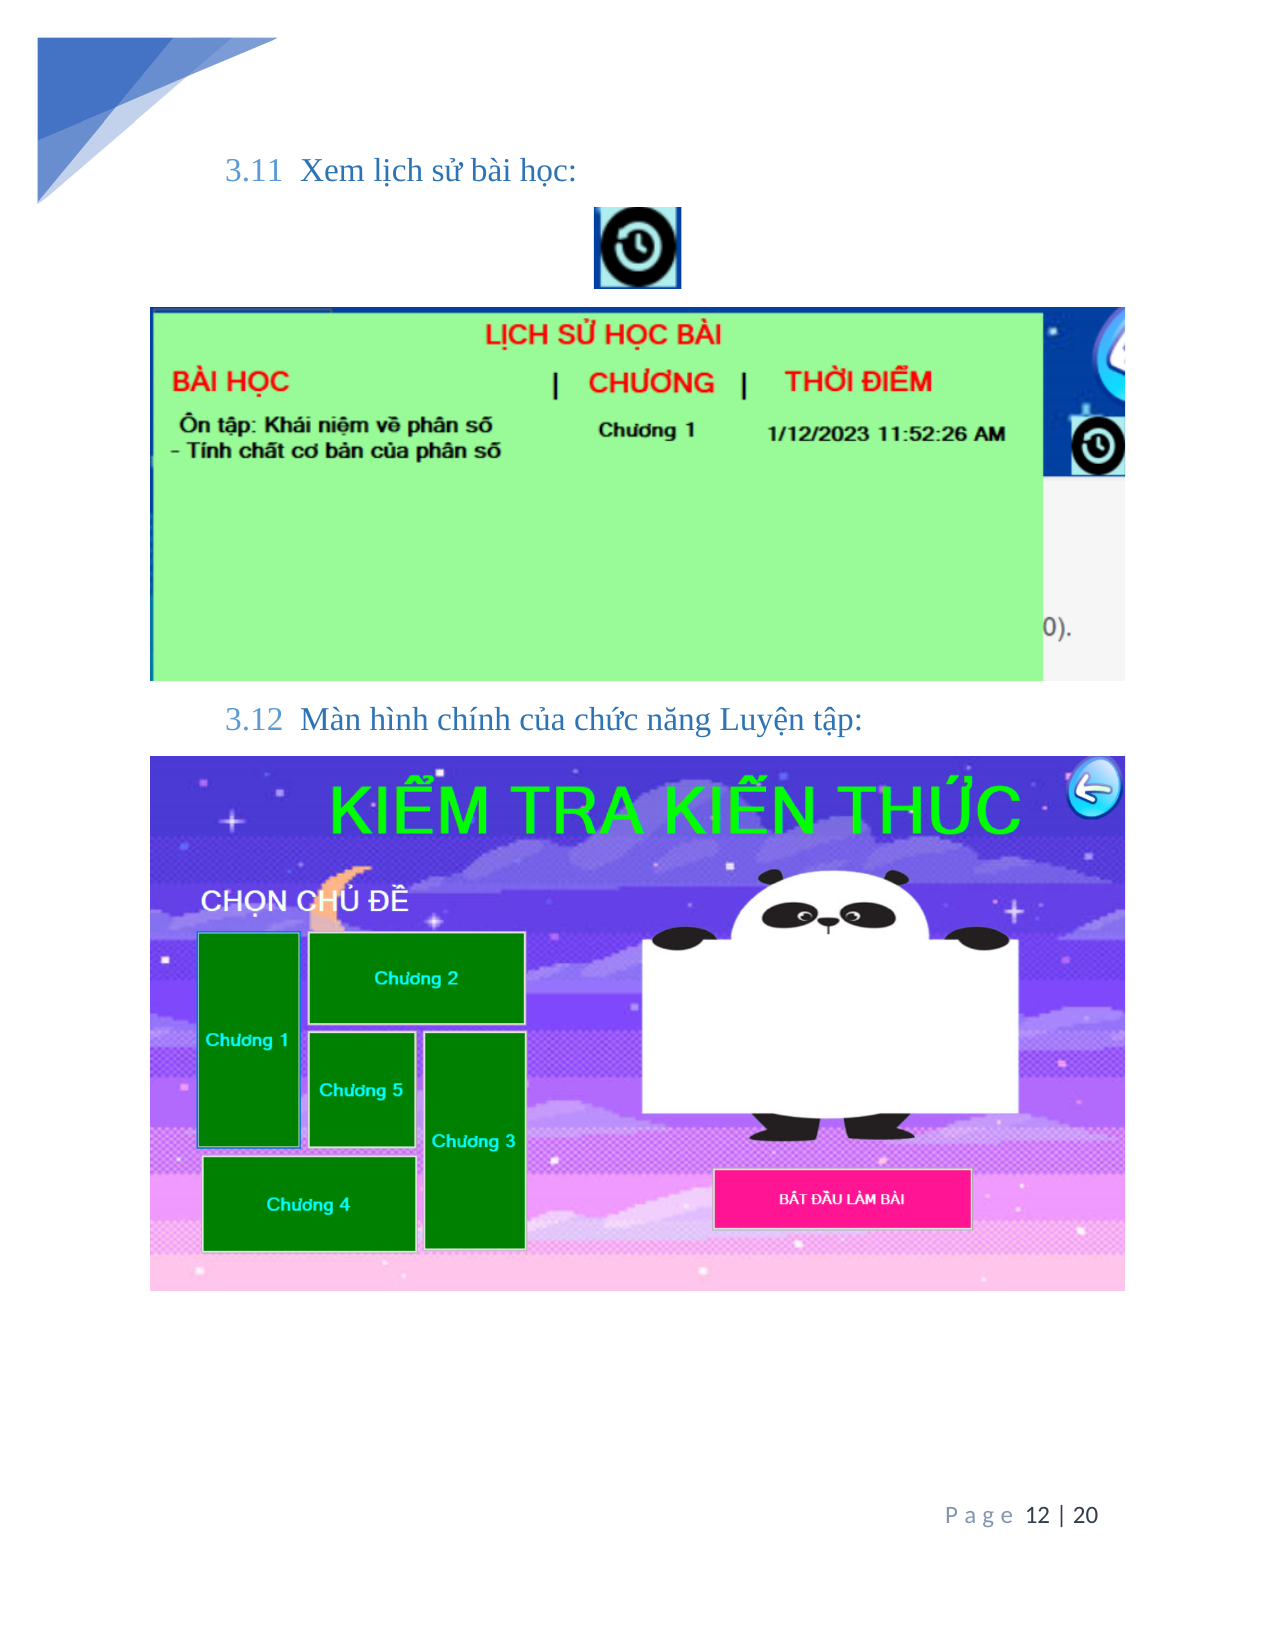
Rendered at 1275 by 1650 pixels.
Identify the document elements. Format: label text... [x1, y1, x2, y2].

subtitle Màn hình chính của chức năng Luyện tập: [225, 699, 1125, 737]
picture [593, 207, 682, 289]
picture [150, 756, 1125, 1291]
picture [37, 37, 279, 206]
subtitle Xem lịch sử bài học: [225, 150, 1125, 188]
picture [150, 307, 1125, 681]
